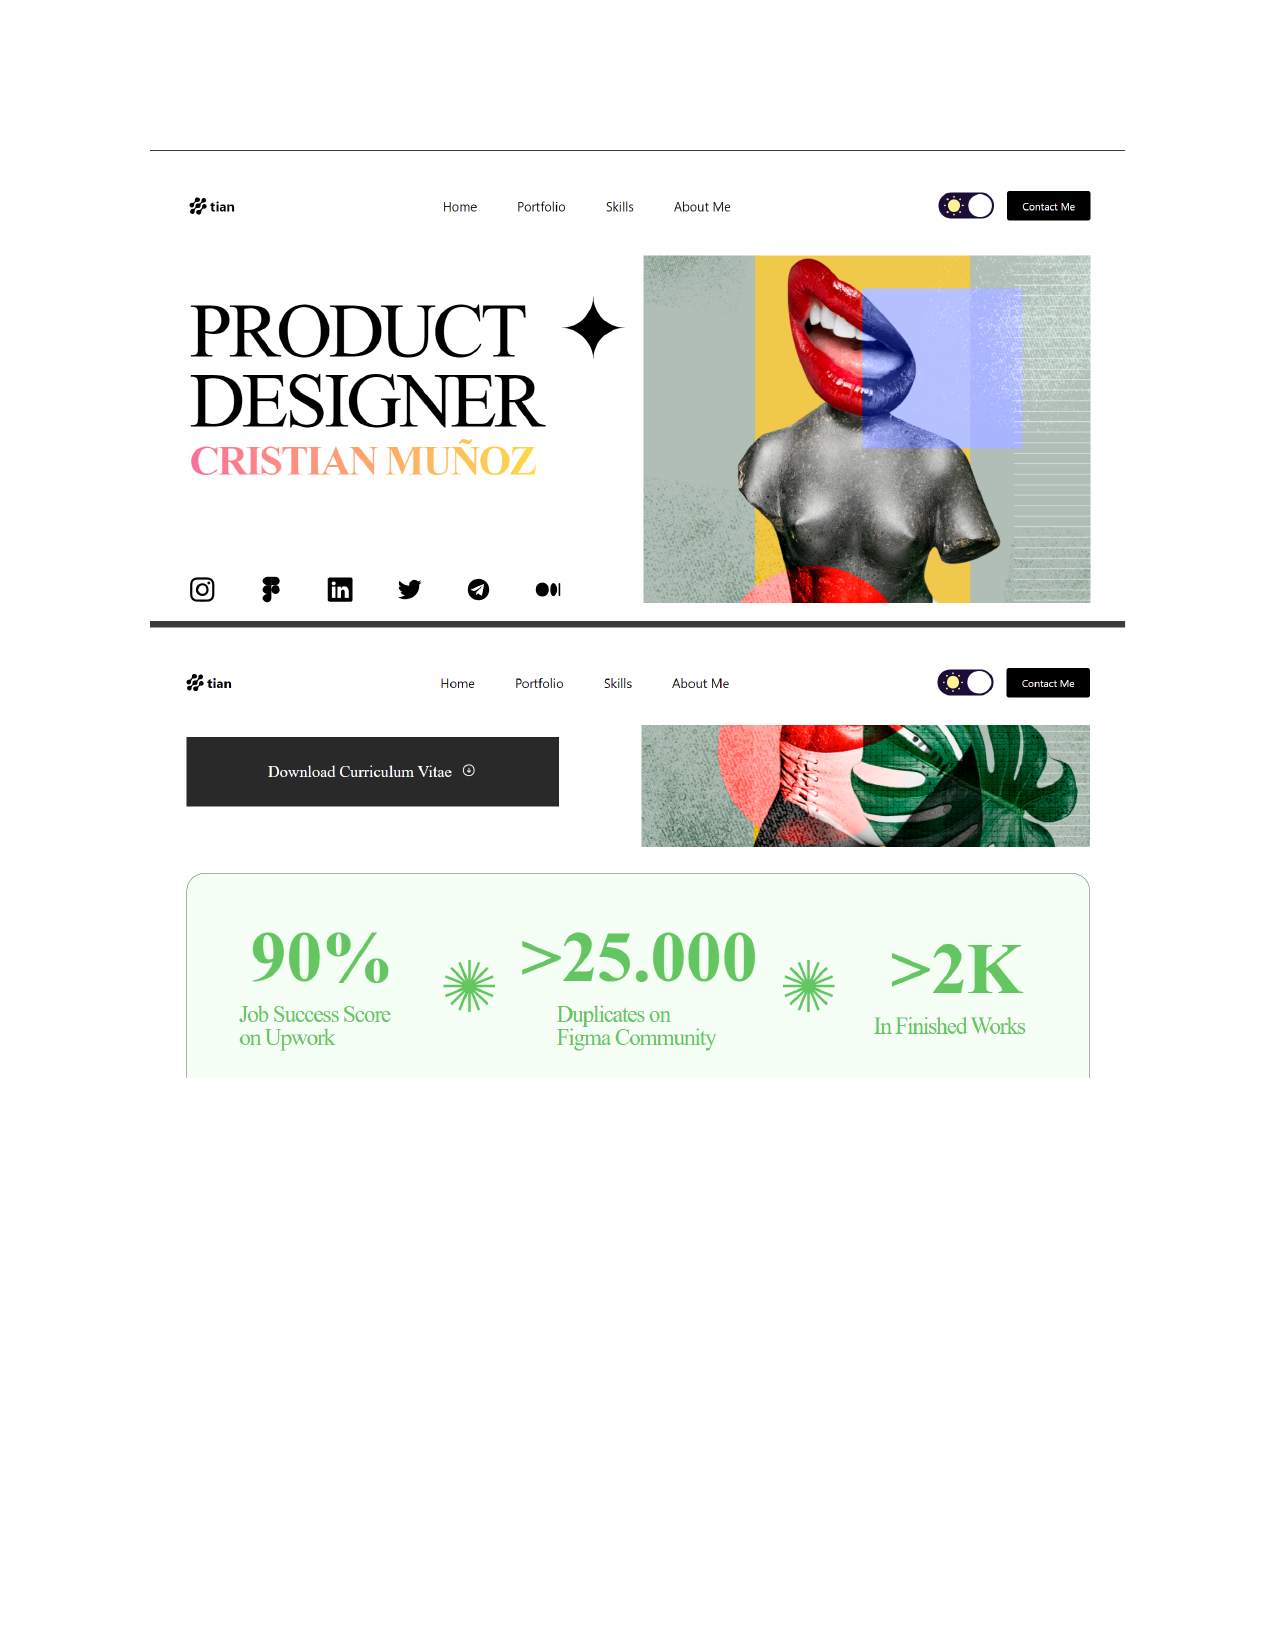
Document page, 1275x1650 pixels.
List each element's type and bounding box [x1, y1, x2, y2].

picture [150, 150, 1125, 603]
picture [150, 621, 1125, 1078]
